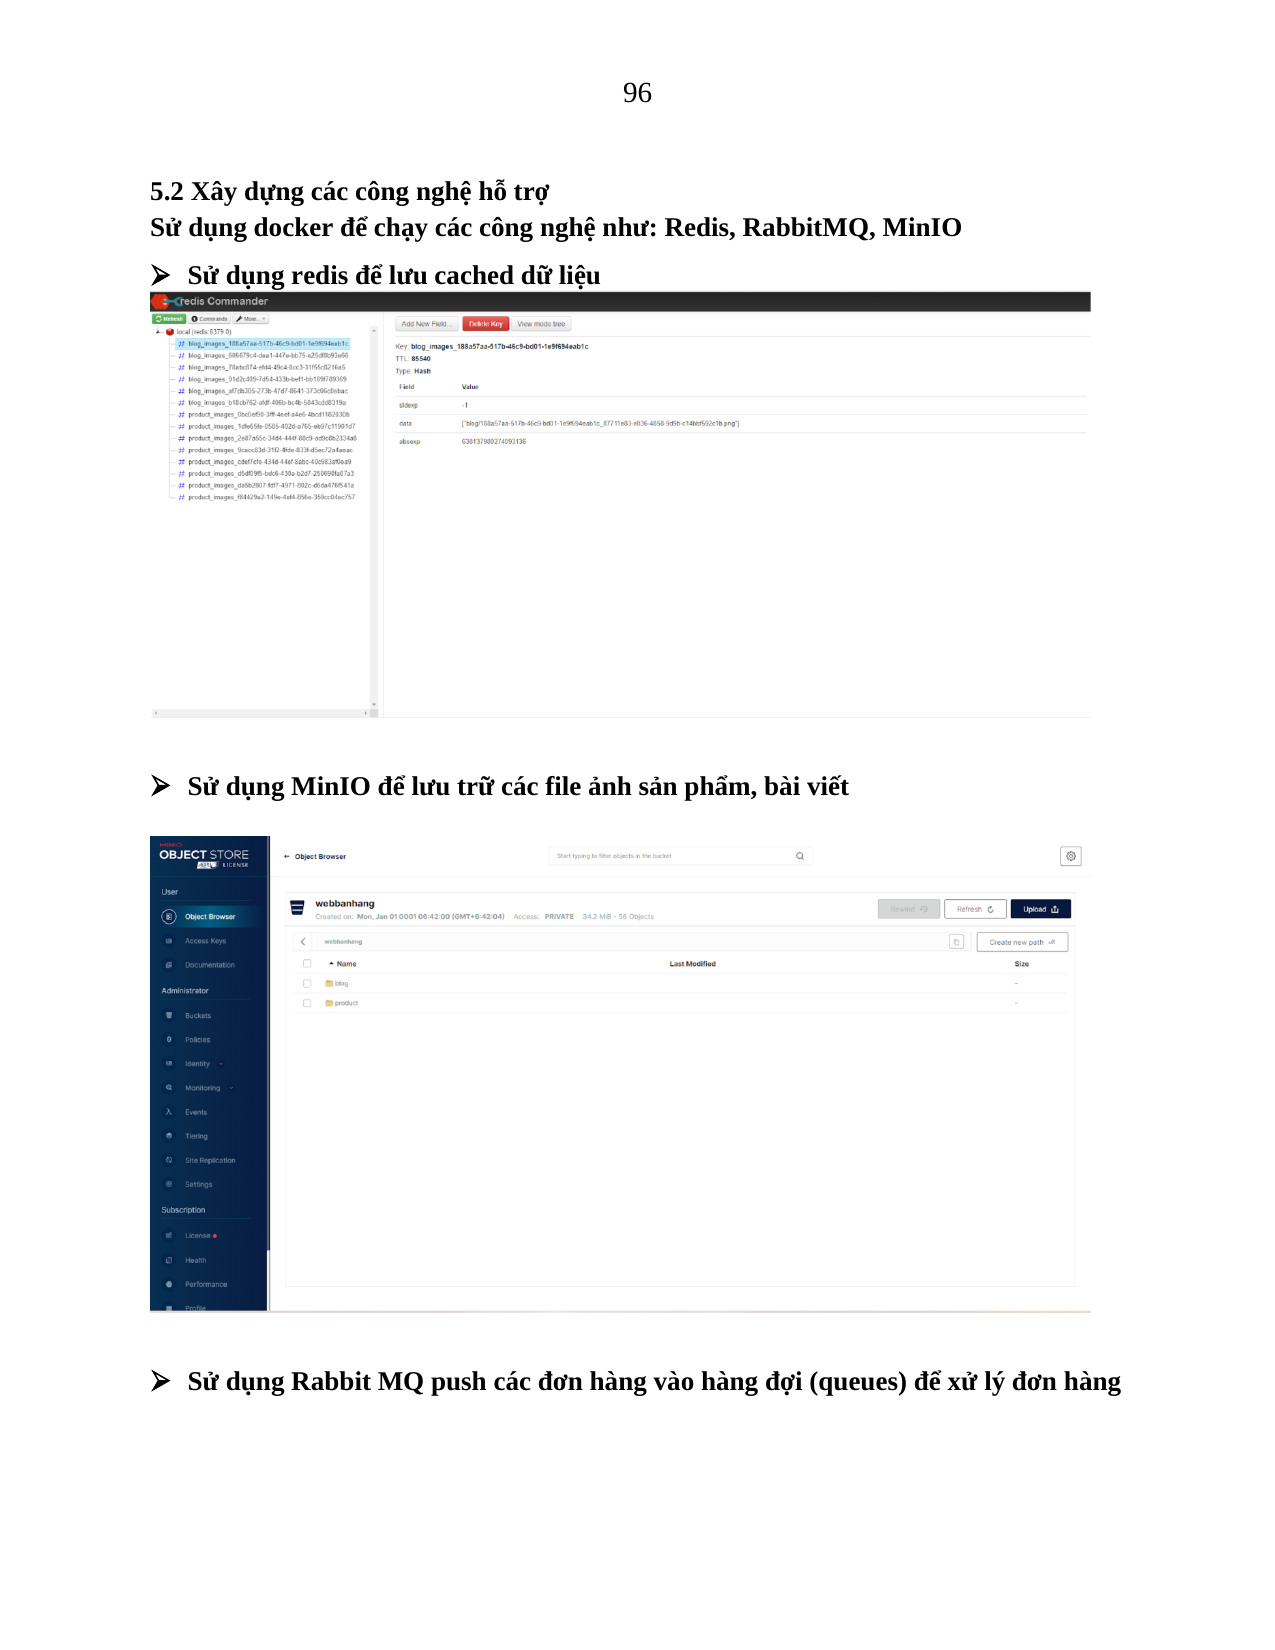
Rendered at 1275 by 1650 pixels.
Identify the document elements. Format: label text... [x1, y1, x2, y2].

list Sử dụng redis để lưu cached dữ liệu [150, 259, 1125, 291]
picture [150, 290, 1091, 718]
subtitle 5.2 Xây dựng các công nghệ hỗ trợ [150, 176, 1125, 207]
list Sử dụng Rabbit MQ push các đơn hàng vào hàng đợi (queues) để xử lý đơn hàng [150, 1365, 1125, 1396]
text Sử dụng docker để chạy các công nghệ như: Redis, RabbitMQ, MinIO [150, 211, 1125, 242]
picture [150, 836, 1091, 1313]
list Sử dụng MinIO để lưu trữ các file ảnh sản phẩm, bài viết [150, 770, 1125, 801]
